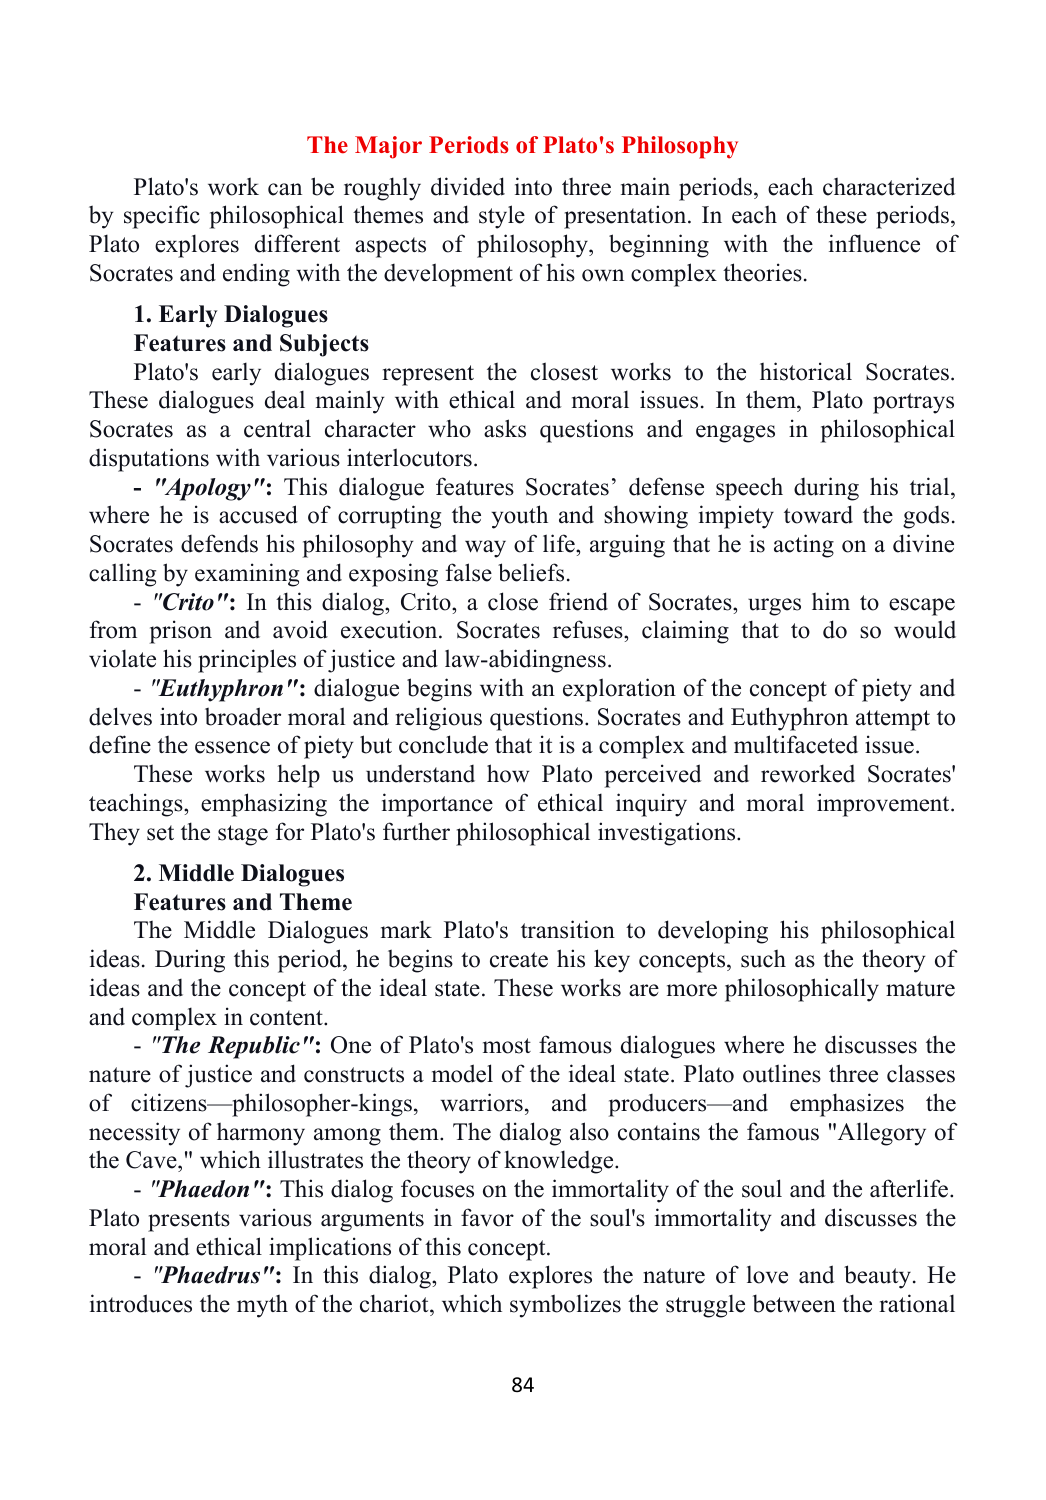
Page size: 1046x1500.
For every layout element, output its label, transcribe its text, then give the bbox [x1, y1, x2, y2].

text 1. Early Dialogues [89, 299, 957, 328]
text - "Phaedon": This dialog focuses on the immortality of the soul and the afterlife. Plato presents various arguments in favor of the soul's immortality and discusses the moral and ethical implications of this concept. [89, 1174, 957, 1261]
text 2. Middle Dialogues [89, 858, 957, 887]
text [89, 1261, 957, 1318]
text Features and Subjects [89, 328, 957, 357]
text These works help us understand how Plato perceived and reworked Socrates' teachings, emphasizing the importance of ethical inquiry and moral improvement. They set the stage for Plato's further philosophical investigations. [89, 759, 957, 846]
text - "Euthyphron": dialogue begins with an exploration of the concept of piety and delves into broader moral and religious questions. Socrates and Euthyphron attempt to define the essence of piety but conclude that it is a complex and multifaceted issue. [89, 673, 957, 759]
text The Major Periods of Plato's Philosophy [89, 131, 957, 159]
text The Middle Dialogues mark Plato's transition to developing his philosophical ideas. During this period, he begins to create his key concepts, such as the theory of ideas and the concept of the ideal state. These works are more philosophically mature and complex in content. [89, 916, 957, 1031]
text Plato's work can be roughly divided into three main periods, each characterized by specific philosophical themes and style of presentation. In each of these periods, Plato explores different aspects of philosophy, beginning with the influence of Socrates and ending with the development of his own complex theories. [89, 172, 957, 287]
text - "The Republic": One of Plato's most famous dialogues where he discusses the nature of justice and constructs a model of the ideal state. Plato outlines three classes of citizens—philosopher-kings, warriors, and producers—and emphasizes the necessity of harmony among them. The dialog also contains the famous "Allegory of the Cave," which illustrates the theory of knowledge. [89, 1031, 957, 1174]
text Features and Theme [89, 887, 957, 916]
text - "Apology": This dialogue features Socrates’ defense speech during his trial, where he is accused of corrupting the youth and showing impiety toward the gods. Socrates defends his philosophy and way of life, arguing that he is acting on a divine calling by examining and exposing false beliefs. [89, 472, 957, 587]
text - "Crito": In this dialog, Crito, a close friend of Socrates, urges him to escape from prison and avoid execution. Socrates refuses, claiming that to do so would violate his principles of justice and law-abidingness. [89, 587, 957, 673]
text Plato's early dialogues represent the closest works to the historical Socrates. These dialogues deal mainly with ethical and moral issues. In them, Plato portrays Socrates as a central character who asks questions and engages in philosophical disputations with various interlocutors. [89, 357, 957, 472]
